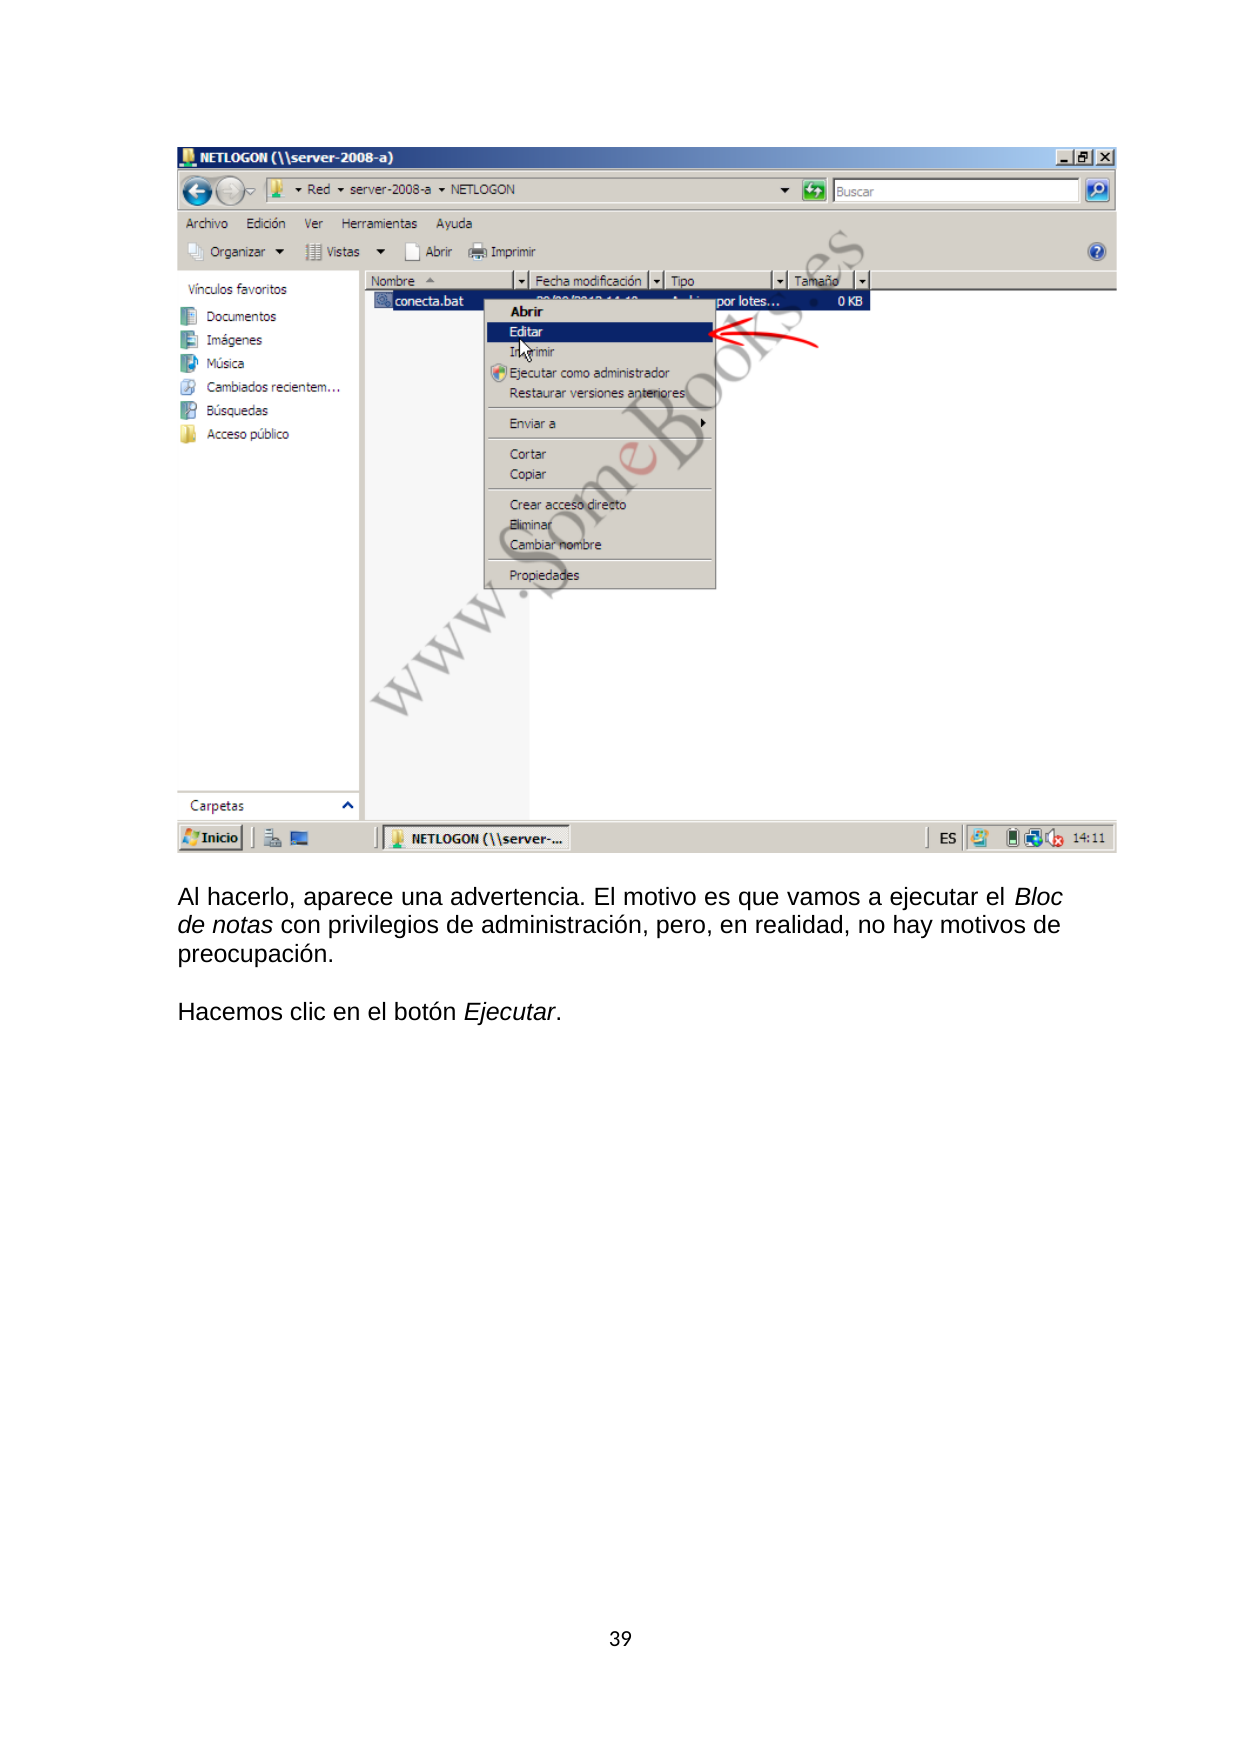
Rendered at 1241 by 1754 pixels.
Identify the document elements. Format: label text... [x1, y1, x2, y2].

picture [177, 147, 1117, 853]
text Hacemos clic en el botón Ejecutar. [177, 997, 1063, 1026]
text Al hacerlo, aparece una advertencia. El motivo es que vamos a ejecutar el Bloc de notas con privilegios de administración, pero, en realidad, no hay motivos de preocupación. [177, 881, 1063, 968]
